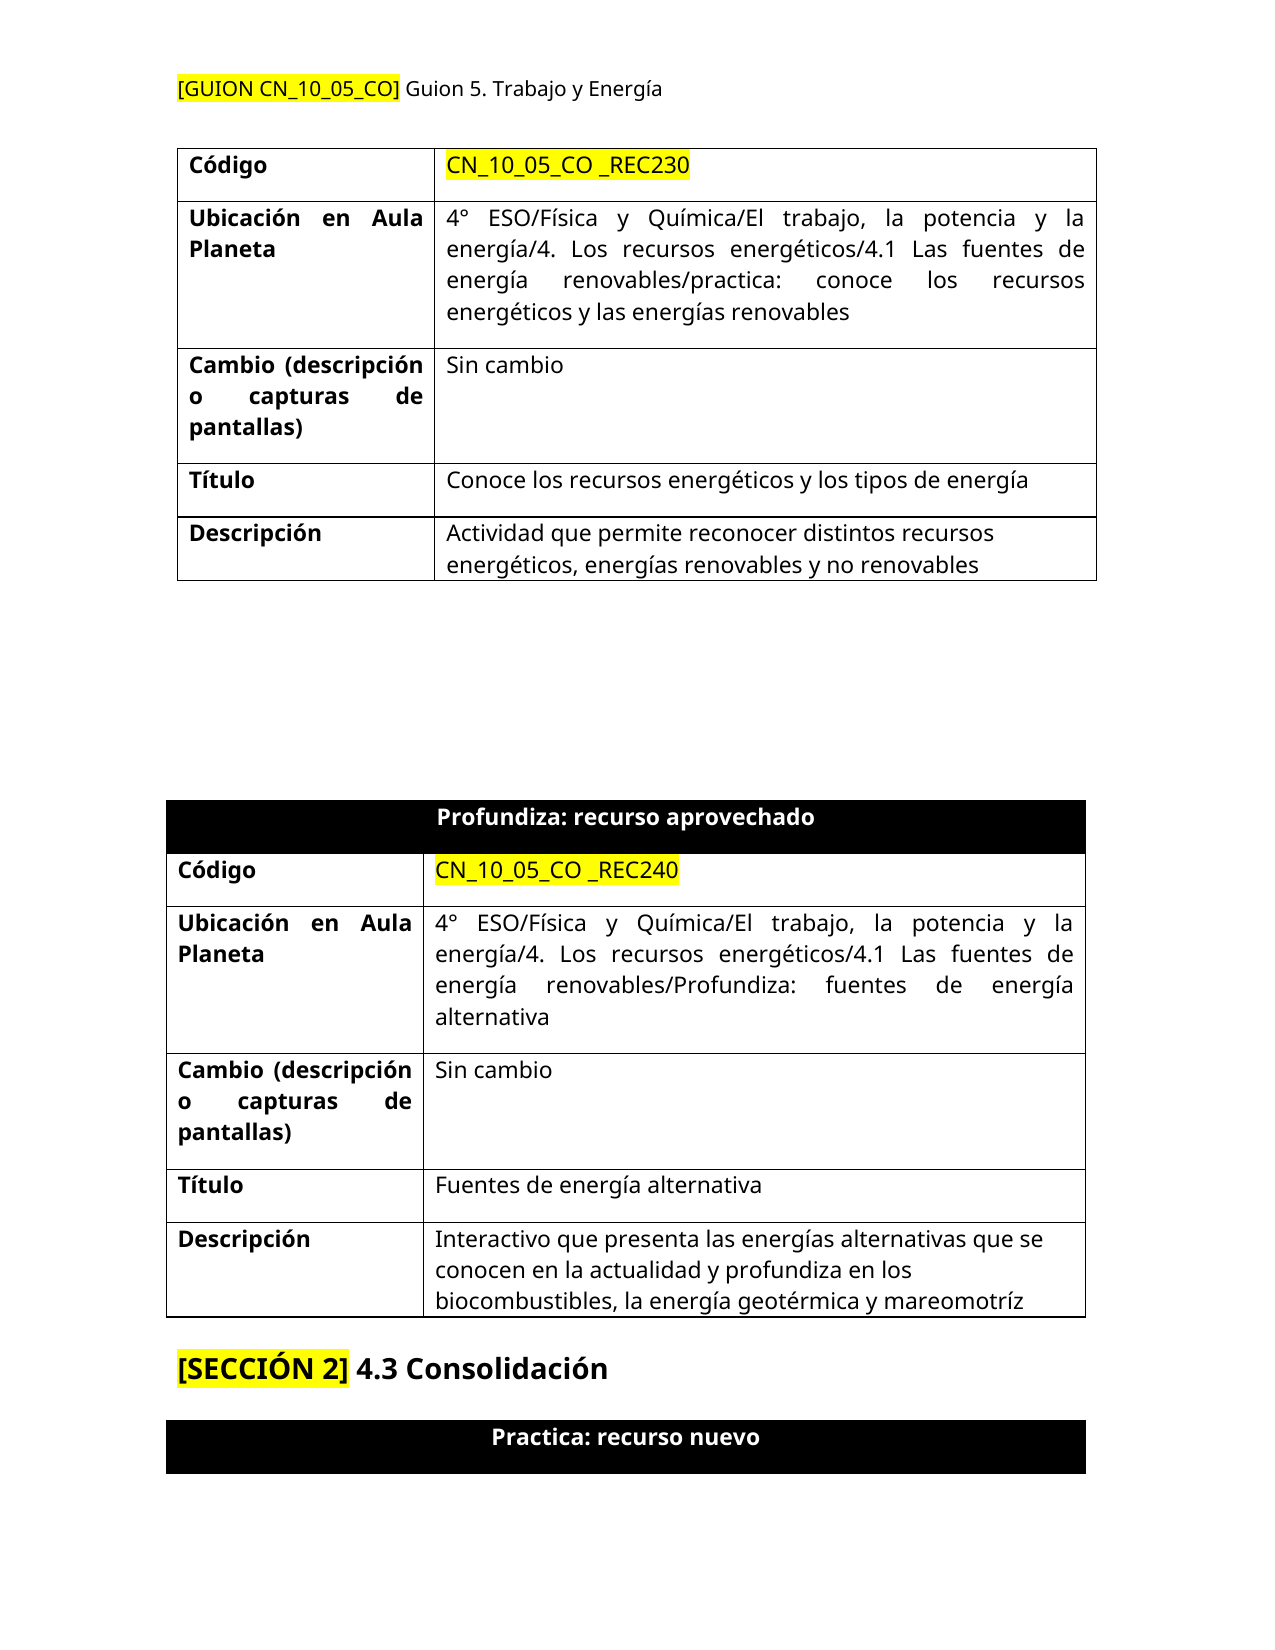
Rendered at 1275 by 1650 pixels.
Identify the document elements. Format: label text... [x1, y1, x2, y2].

table_cell Código [178, 149, 434, 201]
table_cell CN_10_05_CO _REC240 [424, 854, 1085, 906]
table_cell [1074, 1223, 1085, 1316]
table_cell Título [167, 1170, 423, 1222]
table_cell Fuentes de energía alternativa [424, 1170, 1085, 1222]
table_header Profundiza: recurso aprovechado [167, 801, 1085, 853]
table_cell Sin cambio [435, 349, 1096, 463]
table_cell Ubicación en Aula Planeta [167, 907, 423, 1053]
table_cell 4° ESO/Física y Química/El trabajo, la potencia y la energía/4. Los recursos energéticos/4.1 Las fuentes de energía renovables/practica: conoce los recursos energéticos y las energías renovables [435, 202, 1096, 348]
table_cell Cambio (descripción o capturas de pantallas) [178, 349, 434, 463]
table_cell Conoce los recursos energéticos y los tipos de energía [435, 464, 1096, 516]
table_cell Sin cambio [424, 1054, 1085, 1168]
table_header Practica: recurso nuevo [167, 1421, 1085, 1473]
table_cell Código [167, 854, 423, 906]
text [SECCIÓN 2] 4.3 Consolidación [349, 1349, 1098, 1388]
table_cell Ubicación en Aula Planeta [178, 202, 434, 348]
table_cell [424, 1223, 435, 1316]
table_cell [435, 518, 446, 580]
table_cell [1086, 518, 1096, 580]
table_cell Cambio (descripción o capturas de pantallas) [167, 1054, 423, 1168]
table_cell Descripción [178, 518, 434, 580]
table_cell Descripción [167, 1223, 423, 1316]
table_cell CN_10_05_CO _REC230 [435, 149, 1096, 201]
table_cell 4° ESO/Física y Química/El trabajo, la potencia y la energía/4. Los recursos energéticos/4.1 Las fuentes de energía renovables/Profundiza: fuentes de energía alternativa [424, 907, 1085, 1053]
table_cell Título [178, 464, 434, 516]
